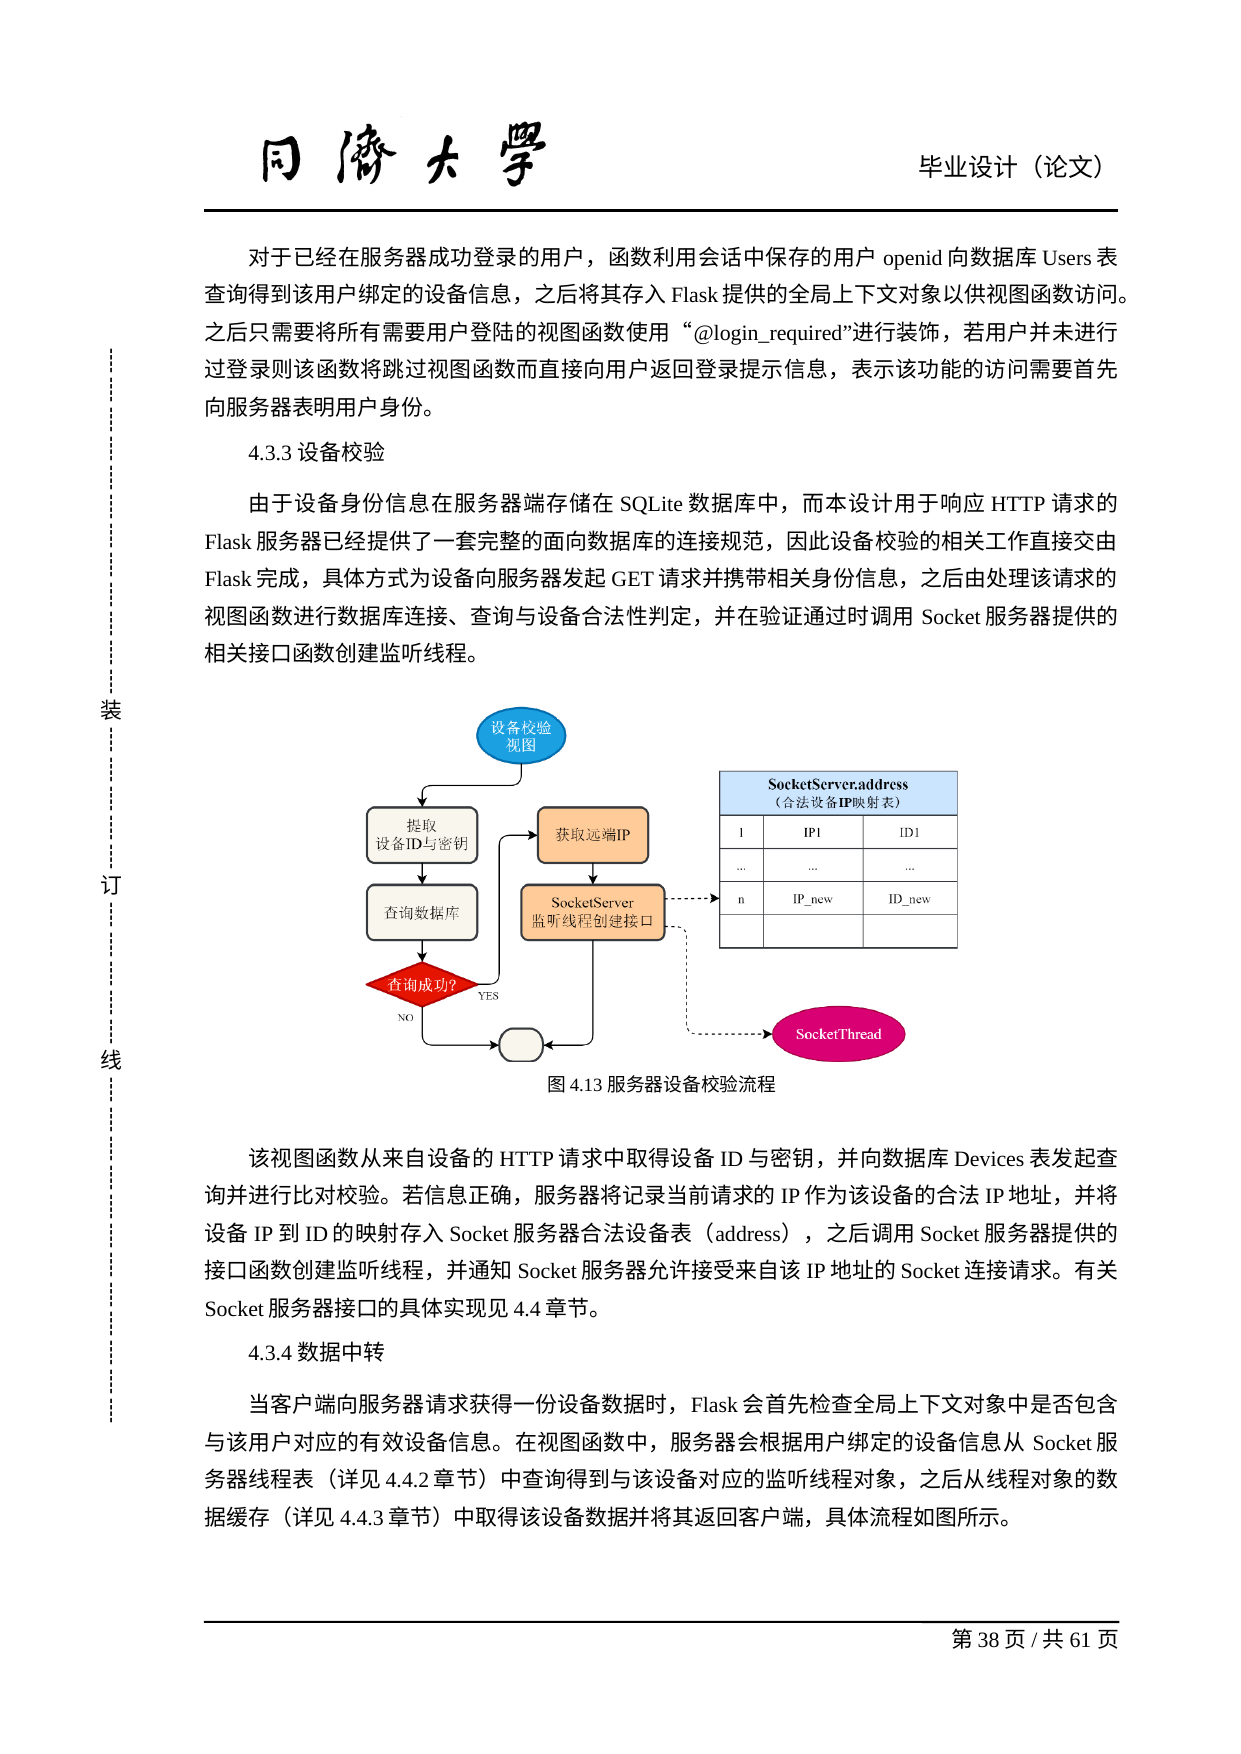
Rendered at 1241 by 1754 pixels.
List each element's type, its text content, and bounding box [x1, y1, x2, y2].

picture [241, 113, 564, 193]
text 由于设备身份信息在服务器端存储在SQLite数据库中，而本设计用于响应HTTP请求的Flask服务器已经提供了一套完整的面向数据库的连接规范，因此设备校验的相关工作直接交由Flask完成，具体方式为设备向服务器发起GET请求并携带相关身份信息，之后由处理该请求的视图函数进行数据库连接、查询与设备合法性判定，并在验证通过时调用Socket服务器提供的相关接口函数创建监听线程。 [204, 482, 1118, 669]
text 对于已经在服务器成功登录的用户，函数利用会话中保存的用户openid向数据库Users表查询得到该用户绑定的设备信息，之后将其存入Flask提供的全局上下文对象以供视图函数访问。之后只需要将所有需要用户登陆的视图函数使用“@login_required”进行装饰，若用户并未进行过登录则该函数将跳过视图函数而直接向用户返回登录提示信息，表示该功能的访问需要首先向服务器表明用户身份。 [204, 235, 1118, 423]
text 4.3.3 设备校验 [204, 440, 1114, 465]
picture [365, 706, 958, 1062]
text 该视图函数从来自设备的HTTP请求中取得设备ID与密钥，并向数据库Devices表发起查询并进行比对校验。若信息正确，服务器将记录当前请求的IP作为该设备的合法IP地址，并将设备IP到ID的映射存入Socket服务器合法设备表（address），之后调用Socket服务器提供的接口函数创建监听线程，并通知Socket服务器允许接受来自该IP地址的Socket连接请求。有关Socket服务器接口的具体实现见4.4章节。 [204, 1136, 1118, 1324]
text 4.3.4 数据中转 [204, 1341, 1114, 1366]
text 当客户端向服务器请求获得一份设备数据时，Flask会首先检查全局上下文对象中是否包含与该用户对应的有效设备信息。在视图函数中，服务器会根据用户绑定的设备信息从Socket服务器线程表（详见4.4.2章节）中查询得到与该设备对应的监听线程对象，之后从线程对象的数据缓存（详见4.4.3章节）中取得该设备数据并将其返回客户端，具体流程如图所示。 [204, 1383, 1118, 1533]
text 图4.13 服务器设备校验流程 [204, 1061, 1118, 1099]
